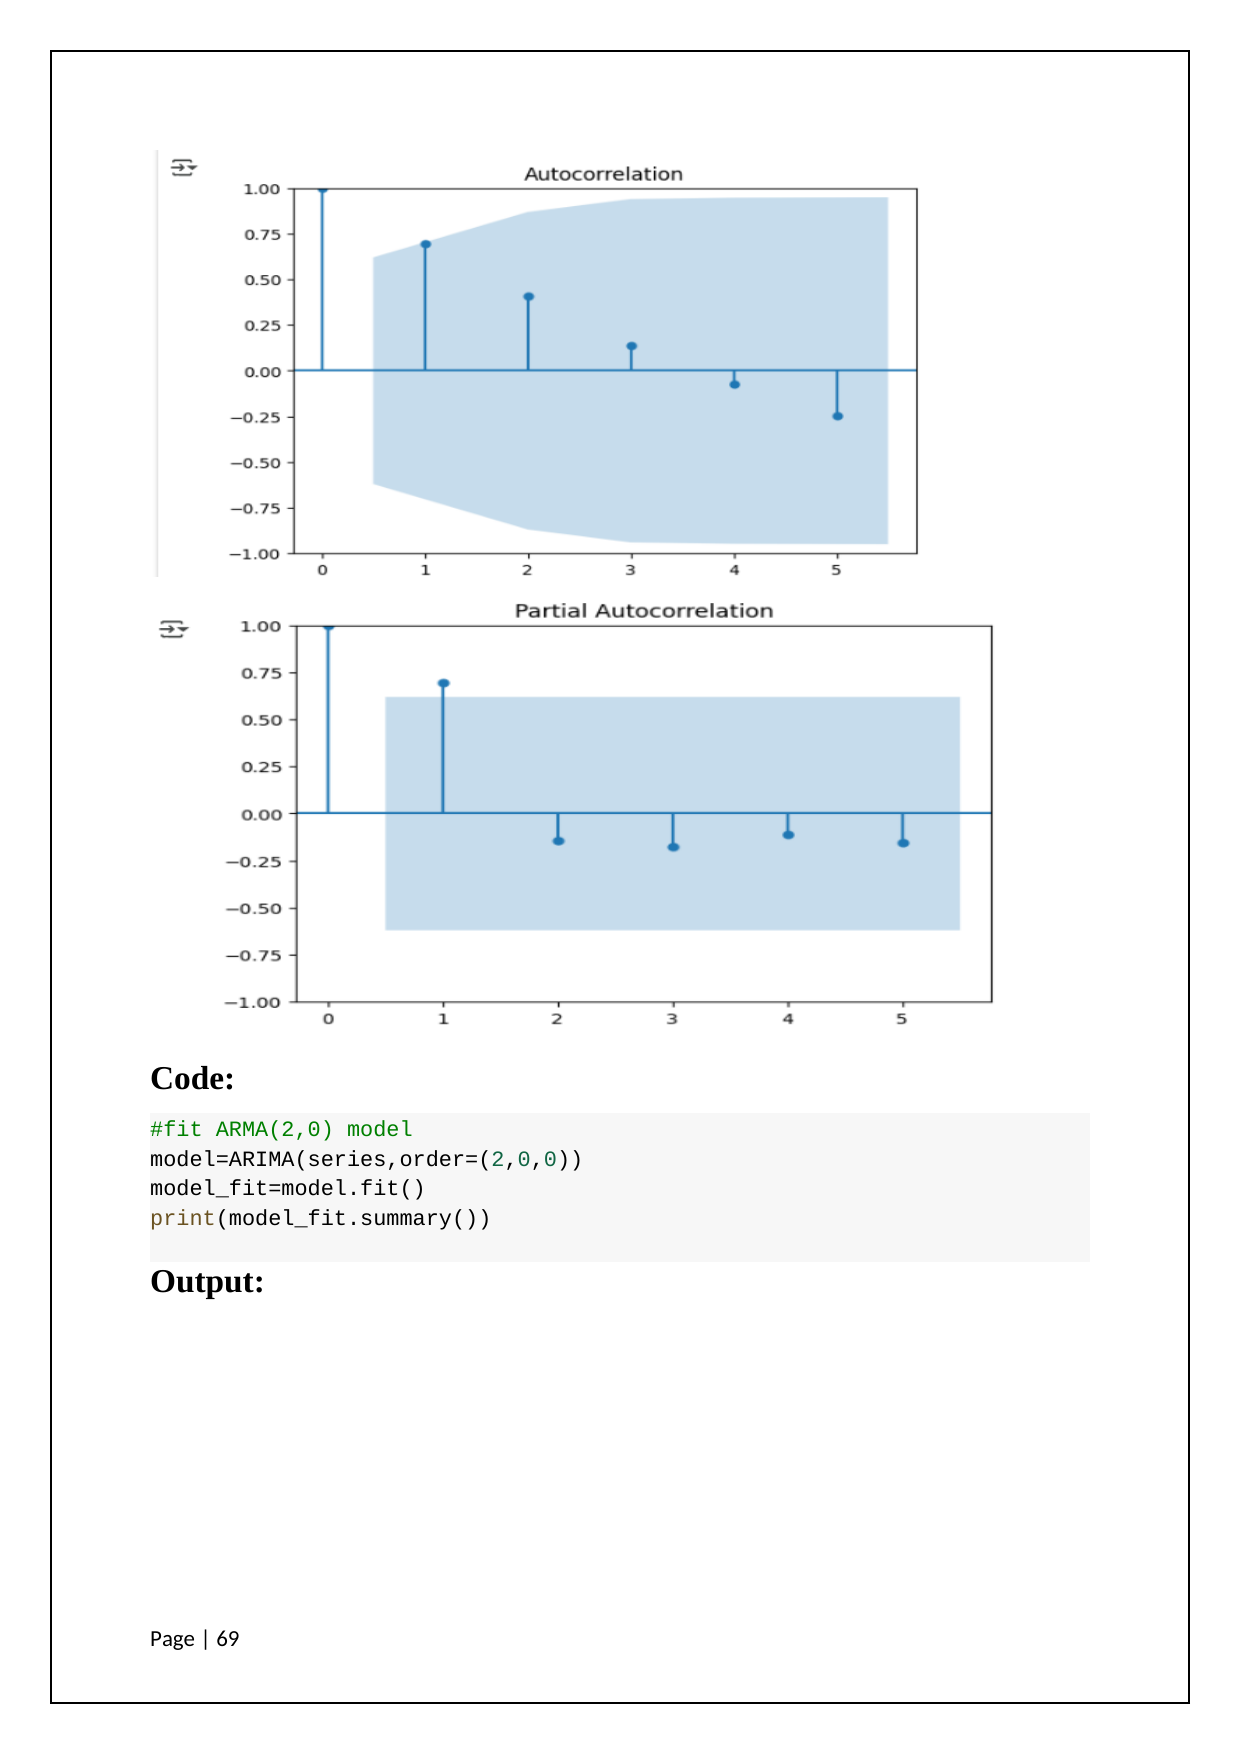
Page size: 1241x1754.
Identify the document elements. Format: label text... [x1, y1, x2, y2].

text print(model_fit.summary()) [150, 1202, 1090, 1232]
picture [150, 593, 1091, 1042]
text Output: [150, 1262, 1090, 1300]
picture [150, 150, 1091, 577]
text model=ARIMA(series,order=(2,0,0)) [150, 1143, 1090, 1173]
text #fit ARMA(2,0) model [150, 1113, 1090, 1143]
text Code: [150, 1058, 1090, 1097]
text model_fit=model.fit() [150, 1173, 1090, 1202]
